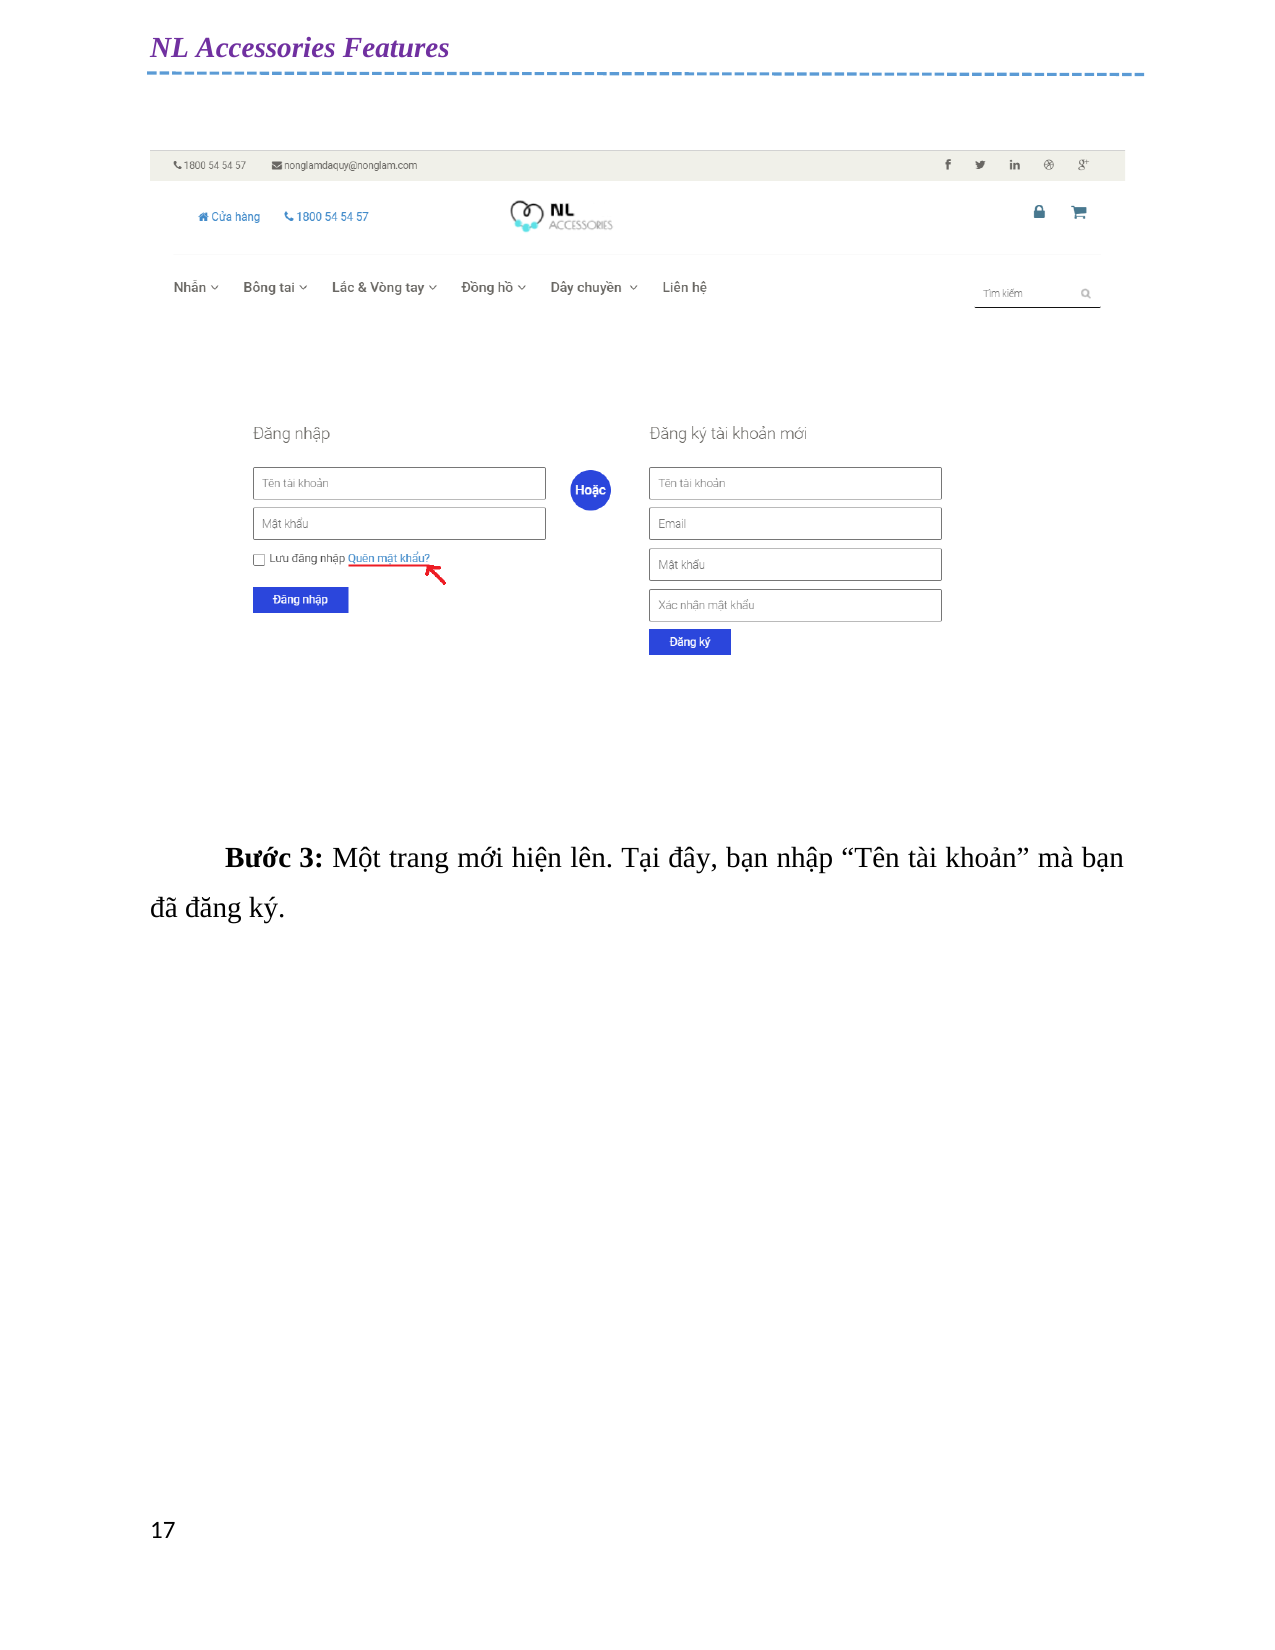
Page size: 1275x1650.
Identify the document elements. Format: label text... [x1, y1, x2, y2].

picture [150, 150, 1125, 825]
text Bước 3: Một trang mới hiện lên. Tại đây, bạn nhập “Tên tài khoản” mà bạn đã đăng ký. [150, 840, 1125, 924]
